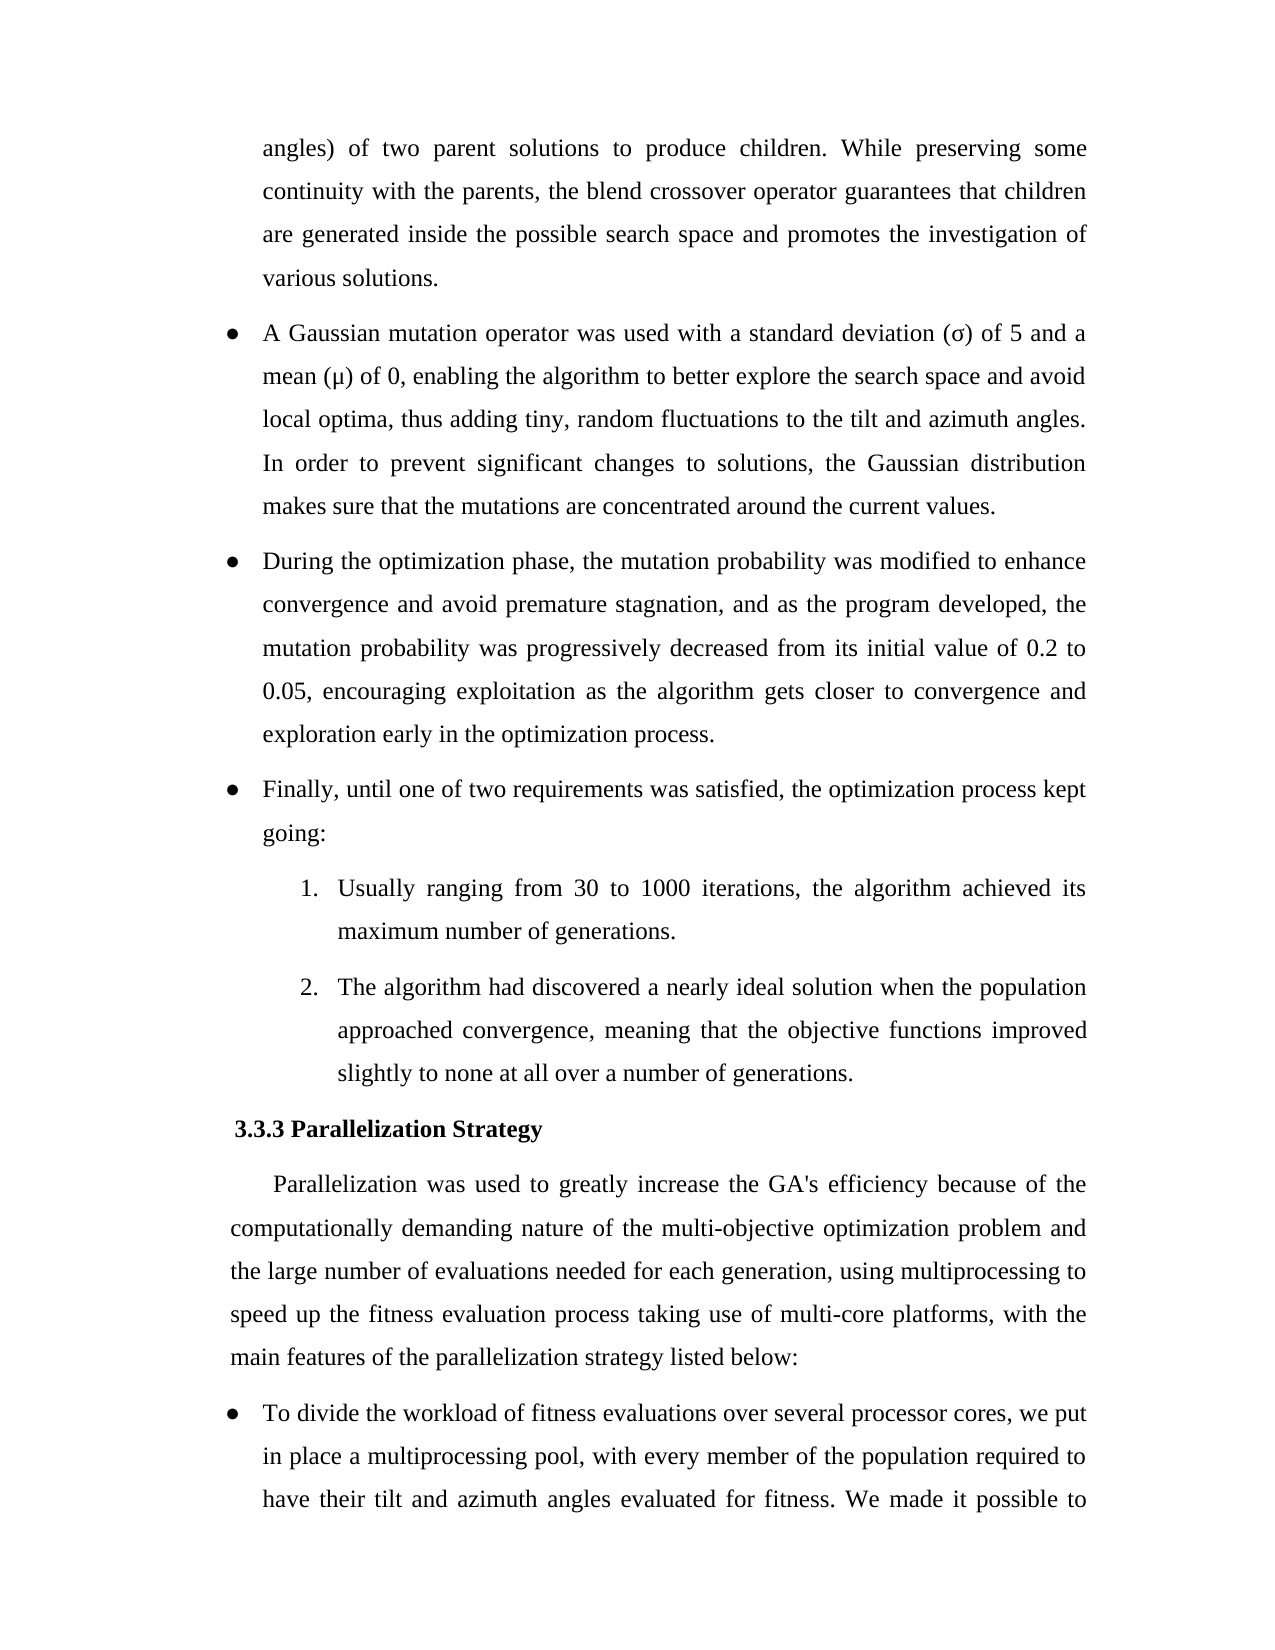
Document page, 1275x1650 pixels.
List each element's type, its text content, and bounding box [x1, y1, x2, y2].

list Finally, until one of two requirements was satisfied, the optimization process kept going: [225, 774, 1087, 846]
list During the optimization phase, the mutation probability was modified to enhance convergence and avoid premature stagnation, and as the program developed, the mutation probability was progressively decreased from its initial value of 0.2 to 0.05, encouraging exploitation as the algorithm gets closer to convergence and exploration early in the optimization process. [225, 546, 1087, 748]
list The algorithm had discovered a nearly ideal solution when the population approached convergence, meaning that the objective functions improved slightly to none at all over a number of generations. [300, 972, 1087, 1087]
list A Gaussian mutation operator was used with a standard deviation (σ) of 5 and a mean (μ) of 0, enabling the algorithm to better explore the search space and avoid local optima, thus adding tiny, random fluctuations to the tilt and azimuth angles. In order to prevent significant changes to solutions, the Gaussian distribution makes sure that the mutations are concentrated around the current values. [225, 318, 1087, 519]
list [225, 133, 1087, 291]
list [225, 1398, 1087, 1513]
subtitle 3.3.3 Parallelization Strategy [234, 1114, 1087, 1143]
text Parallelization was used to greatly increase the GA's efficiency because of the computationally demanding nature of the multi-objective optimization problem and the large number of evaluations needed for each generation, using multiprocessing to speed up the fitness evaluation process taking use of multi-core platforms, with the main features of the parallelization strategy listed below: [230, 1169, 1087, 1371]
list Usually ranging from 30 to 1000 iterations, the algorithm achieved its maximum number of generations. [300, 873, 1087, 945]
